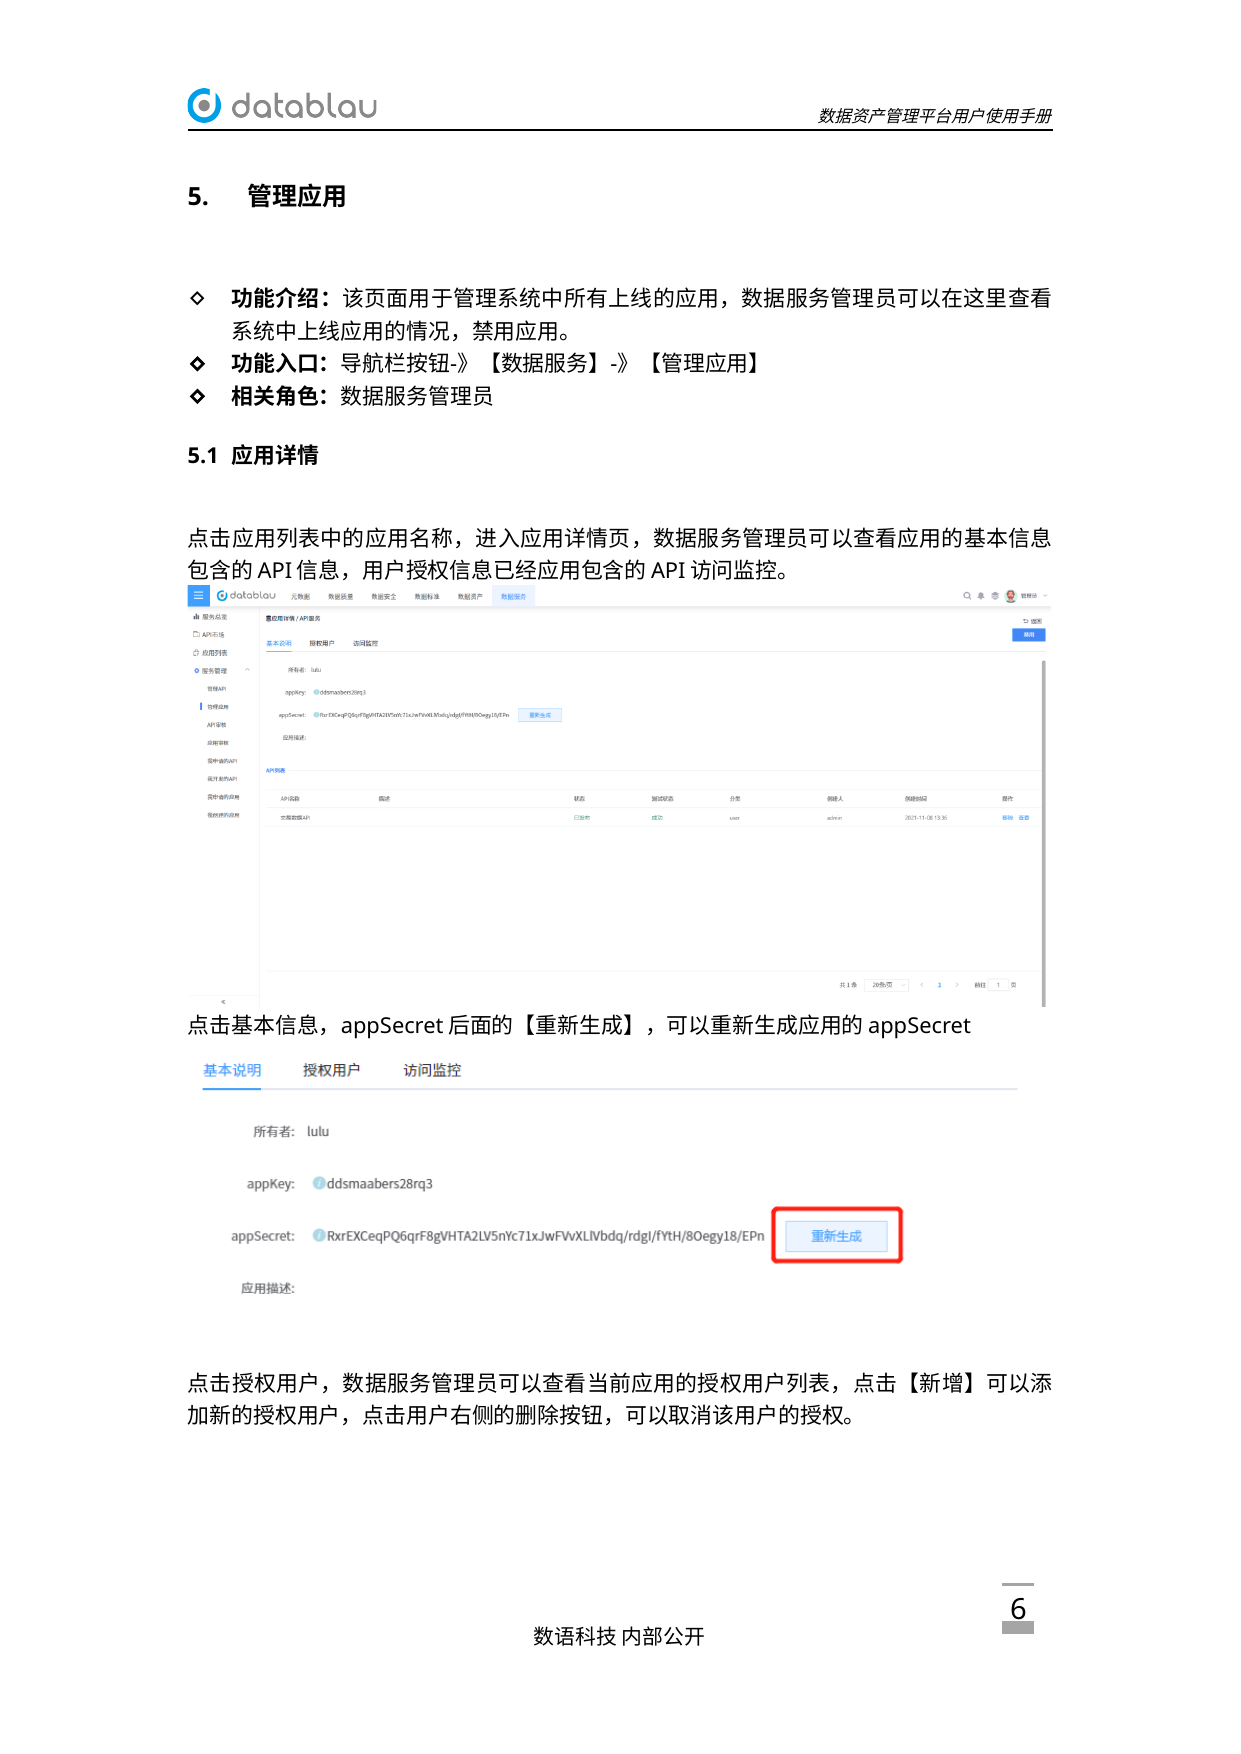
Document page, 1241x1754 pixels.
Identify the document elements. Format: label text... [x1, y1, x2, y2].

list 功能介绍：该页面用于管理系统中所有上线的应用，数据服务管理员可以在这里查看系统中上线应用的情况，禁用应用。 [187, 281, 1053, 346]
picture [187, 112, 197, 123]
picture [187, 585, 1052, 1007]
text 点击基本信息，appSecret后面的【重新生成】，可以重新生成应用的appSecret [187, 1008, 1053, 1041]
picture [193, 88, 377, 123]
list 相关角色：数据服务管理员 [187, 378, 1053, 411]
subtitle 管理应用 [187, 162, 1053, 227]
subtitle 应用详情 [187, 438, 1053, 470]
text 点击授权用户，数据服务管理员可以查看当前应用的授权用户列表，点击【新增】可以添加新的授权用户，点击用户右侧的删除按钮，可以取消该用户的授权。 [187, 1366, 1053, 1431]
text 点击应用列表中的应用名称，进入应用详情页，数据服务管理员可以查看应用的基本信息，包含的API信息，用户授权信息已经应用包含的API访问监控。 [187, 521, 1053, 586]
list 功能入口：导航栏按钮-》【数据服务】-》【管理应用】 [187, 346, 1053, 378]
picture [187, 88, 198, 99]
picture [187, 1040, 1018, 1341]
